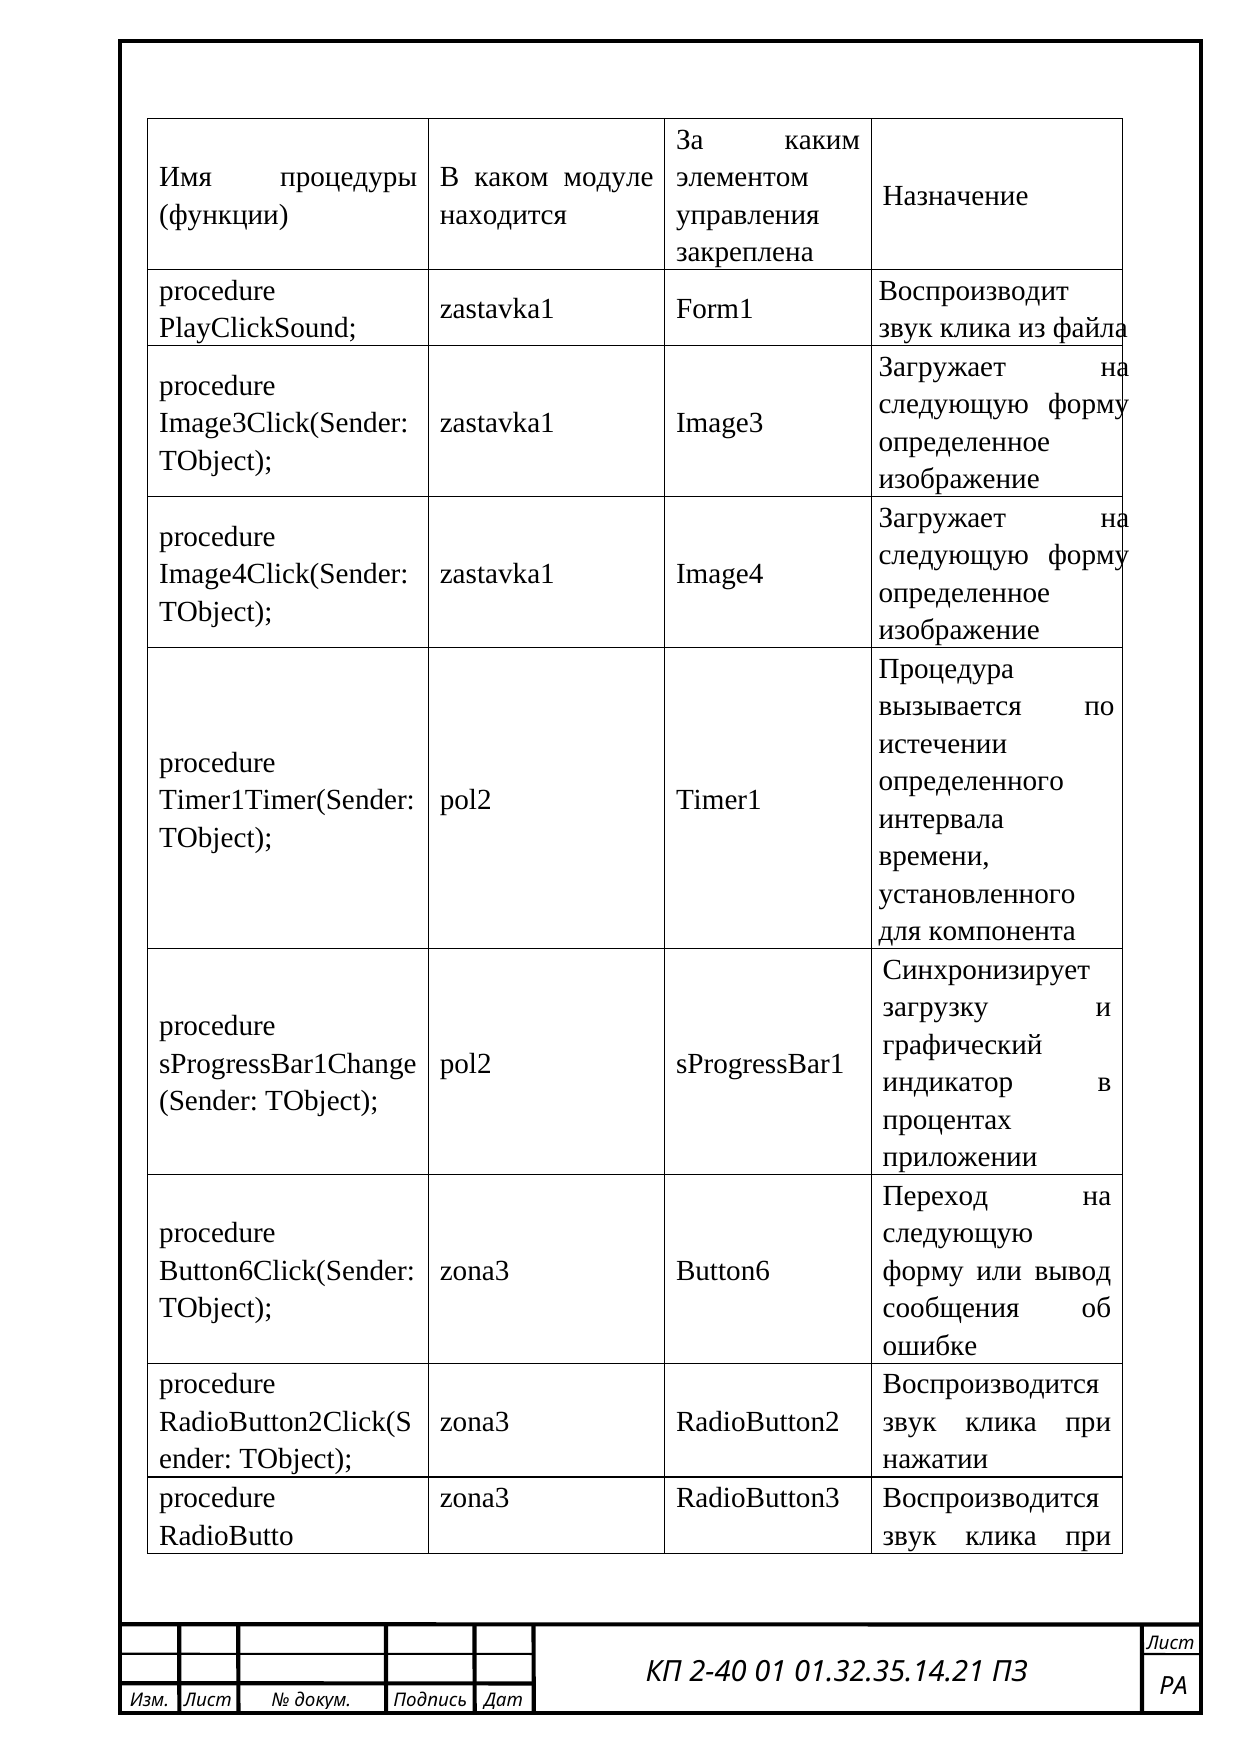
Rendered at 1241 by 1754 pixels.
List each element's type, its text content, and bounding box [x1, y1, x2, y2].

table_cell zona3 [429, 1478, 664, 1552]
table_cell Image4 [665, 497, 871, 647]
table_cell RadioButton2 [665, 1364, 871, 1476]
table_cell zastavka1 [429, 497, 664, 647]
table_cell Timer1 [665, 648, 871, 948]
table_header Имя процедуры (функции) [148, 119, 428, 269]
table_cell zona3 [429, 1364, 664, 1476]
table_header За каким элементом управления закреплена [665, 119, 871, 269]
table_cell procedure Image3Click(Sender: TObject); [148, 346, 428, 496]
table_cell Button6 [665, 1175, 871, 1363]
table_cell procedure sProgressBar1Change(Sender: TObject); [148, 949, 428, 1174]
table_cell zona3 [429, 1175, 664, 1363]
table_cell RadioButton3 [665, 1478, 871, 1552]
table_cell Воспроизводится звук клика при нажатии [872, 1364, 1122, 1476]
table_cell zastavka1 [429, 346, 664, 496]
table_cell Воспроизводит звук клика из файла [872, 270, 1122, 345]
table_cell Form1 [665, 270, 871, 345]
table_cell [148, 1478, 428, 1552]
table_cell procedure Timer1Timer(Sender: TObject); [148, 648, 428, 948]
table_cell sProgressBar1 [665, 949, 871, 1174]
table_cell pol2 [429, 949, 664, 1174]
table_cell pol2 [429, 648, 664, 948]
table_header В каком модуле находится [429, 119, 664, 269]
table_cell procedure Image4Click(Sender: TObject); [148, 497, 428, 647]
table_cell Воспроизводится звук клика при нажатии [872, 1478, 1122, 1552]
table_cell procedure Button6Click(Sender: TObject); [148, 1175, 428, 1363]
table_cell Загружает на следующую форму определенное изображение [872, 346, 1122, 496]
table_cell procedure RadioButton2Click(Sender: TObject); [148, 1364, 428, 1476]
table_cell procedure PlayClickSound; [148, 270, 428, 345]
table_cell Загружает на следующую форму определенное изображение [872, 497, 1122, 647]
table_cell Image3 [665, 346, 871, 496]
table_cell Переход на следующую форму или вывод сообщения об ошибке [872, 1175, 1122, 1363]
table_cell Синхронизирует загрузку и графический индикатор в процентах приложении [872, 949, 1122, 1174]
table_cell zastavka1 [429, 270, 664, 345]
table_header Назначение [872, 119, 1122, 269]
table_cell Процедура вызывается по истечении определенного интервала времени, установленного для компонента [872, 648, 1122, 948]
